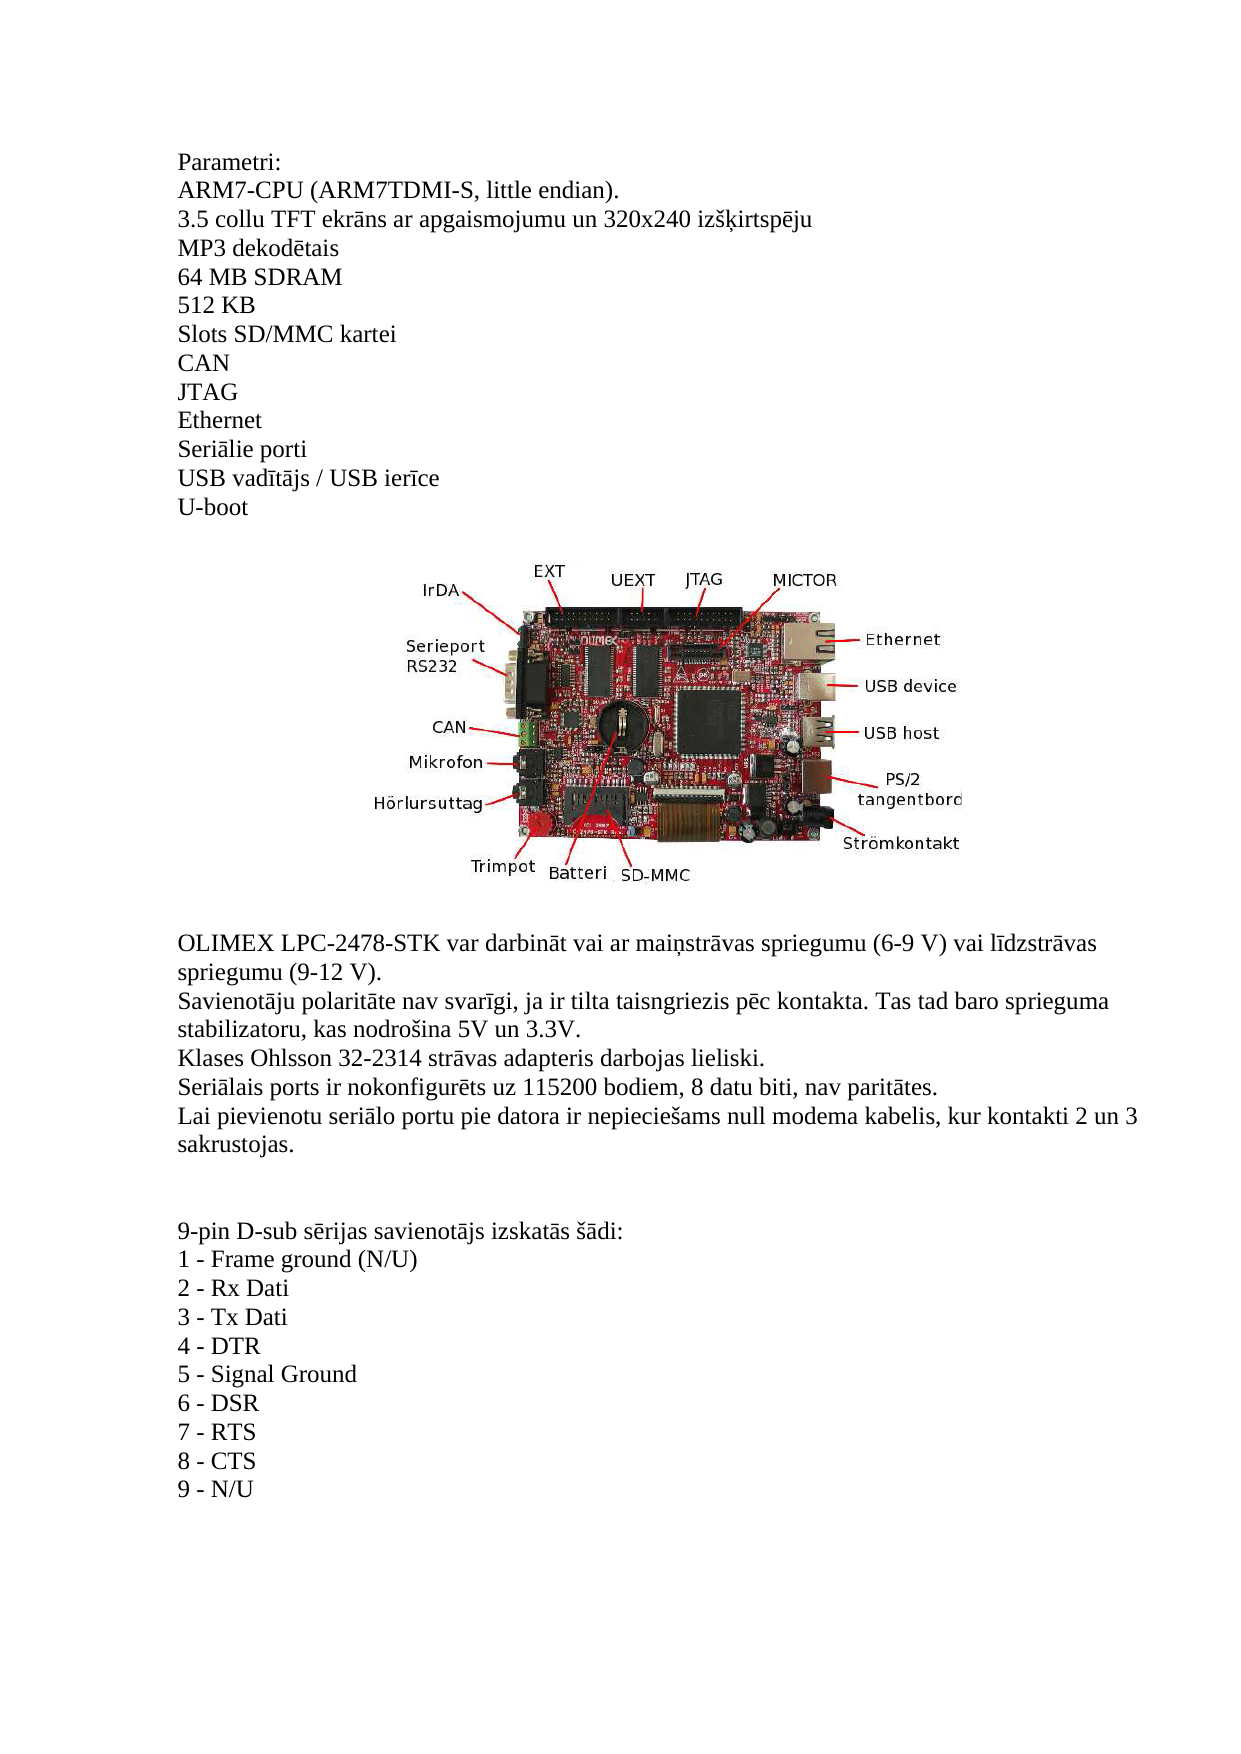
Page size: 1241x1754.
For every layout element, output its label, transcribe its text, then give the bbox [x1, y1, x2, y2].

text MP3 dekodētais [177, 233, 1152, 262]
text Lai pievienotu seriālo portu pie datora ir nepieciešams null modema kabelis, kur kontakti 2 un 3 sakrustojas. [177, 1101, 1152, 1158]
text 7 - RTS [177, 1417, 1152, 1446]
text Savienotāju polaritāte nav svarīgi, ja ir tilta taisngriezis pēc kontakta. Tas tad baro sprieguma stabilizatoru, kas nodrošina 5V un 3.3V. [177, 986, 1152, 1043]
text Slots SD/MMC kartei [177, 319, 1152, 348]
text 512 KB [177, 291, 1152, 319]
text Seriālie porti [177, 434, 1152, 463]
text 5 - Signal Ground [177, 1359, 1152, 1388]
text Klases Ohlsson 32-2314 strāvas adapteris darbojas lieliski. [177, 1043, 1152, 1072]
text 64 MB SDRAM [177, 262, 1152, 291]
text 3 - Tx Dati [177, 1302, 1152, 1331]
text 8 - CTS [177, 1446, 1152, 1474]
text OLIMEX LPC-2478-STK var darbināt vai ar maiņstrāvas spriegumu (6-9 V) vai līdzstrāvas spriegumu (9-12 V). [177, 928, 1152, 986]
text 1 - Frame ground (N/U) [177, 1244, 1152, 1273]
text 4 - DTR [177, 1331, 1152, 1359]
text JTAG [177, 377, 1152, 406]
text Seriālais ports ir nokonfigurēts uz 115200 bodiem, 8 datu biti, nav paritātes. [177, 1072, 1152, 1101]
text 3.5 collu TFT ekrāns ar apgaismojumu un 320x240 izšķirtspēju [177, 204, 1152, 233]
text U-boot [177, 492, 1152, 521]
text 9 - N/U [177, 1474, 1152, 1503]
text Parametri: [177, 147, 1152, 176]
text USB vadītājs / USB ierīce [177, 463, 1152, 492]
text 2 - Rx Dati [177, 1273, 1152, 1302]
text ARM7-CPU (ARM7TDMI-S, little endian). [177, 176, 1152, 204]
text 9-pin D-sub sērijas savienotājs izskatās šādi: [177, 1216, 1152, 1244]
text Ethernet [177, 406, 1152, 434]
text CAN [177, 348, 1152, 377]
text 6 - DSR [177, 1388, 1152, 1417]
